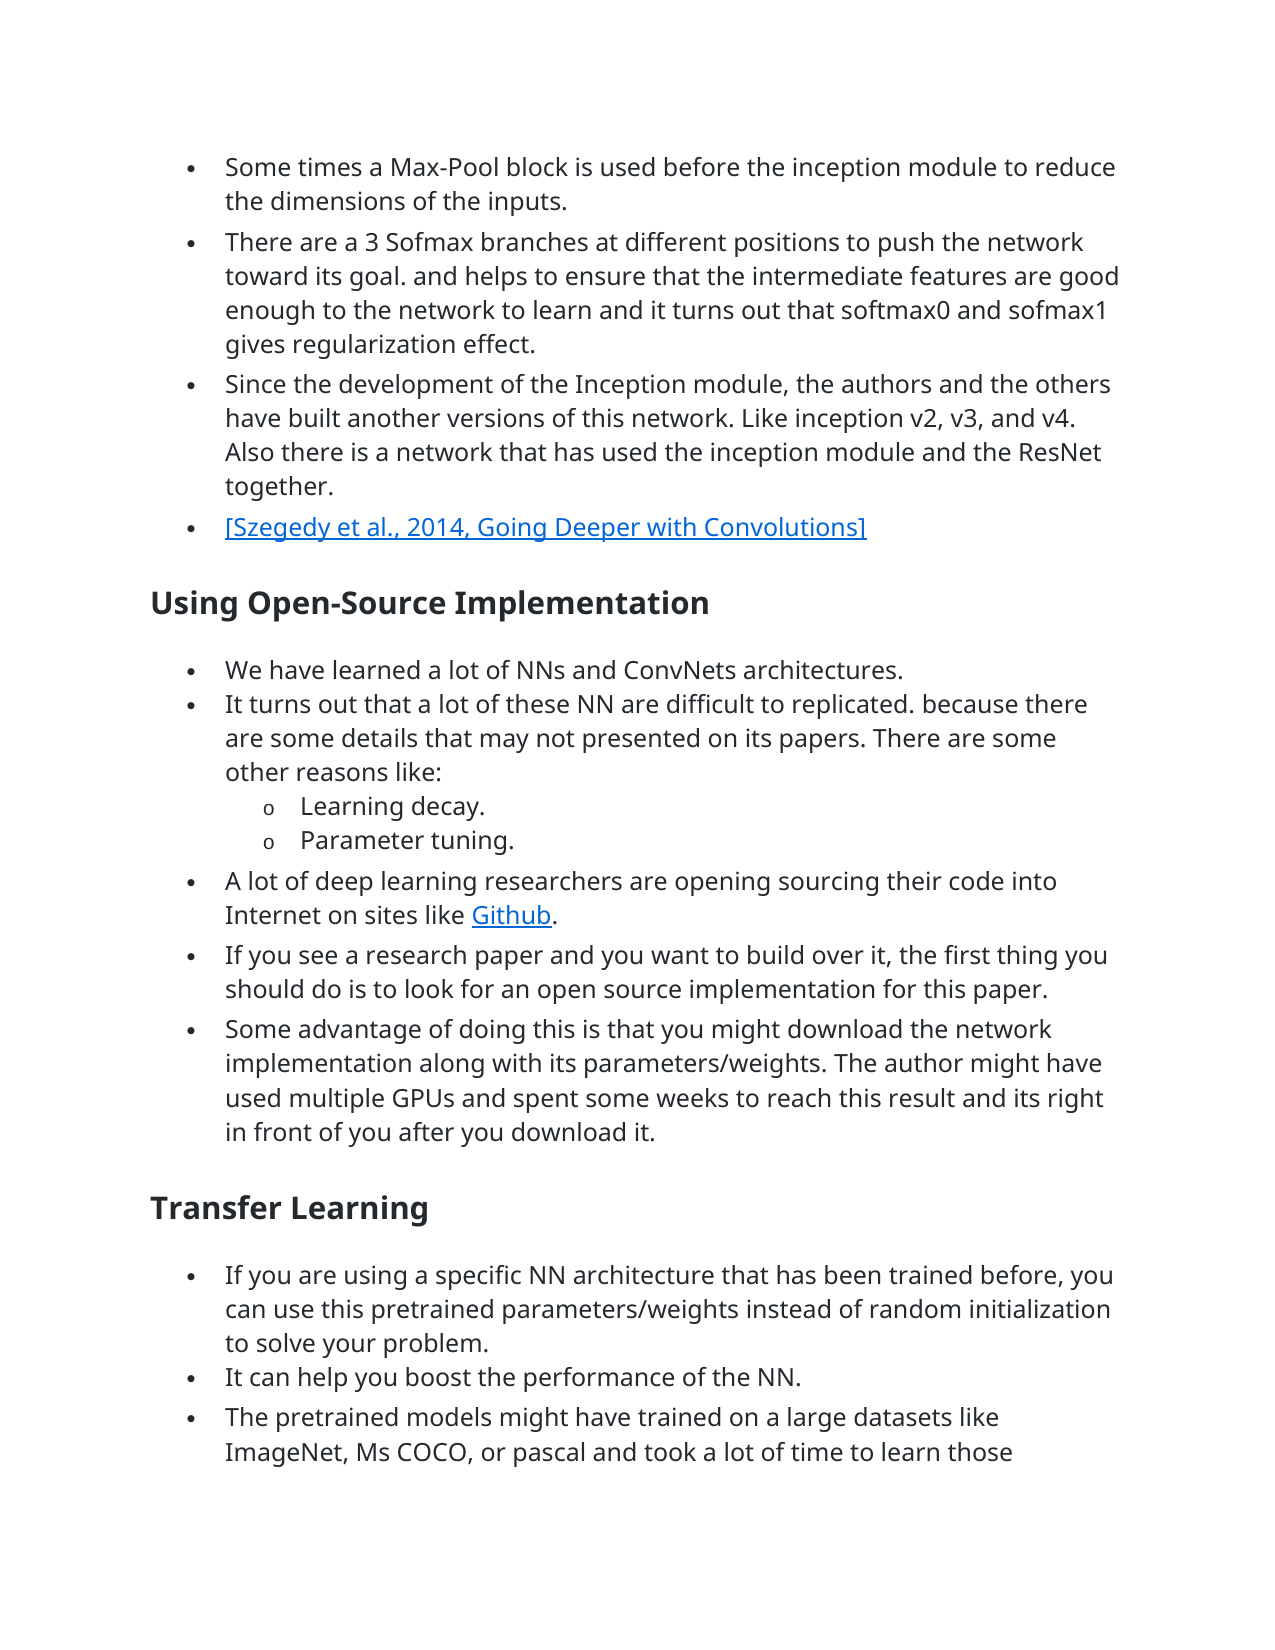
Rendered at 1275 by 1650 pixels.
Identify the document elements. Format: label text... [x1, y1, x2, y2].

list It turns out that a lot of these NN are difficult to replicated. because there are some details that may not presented on its papers. There are some other reasons like: [187, 687, 1125, 789]
list Learning decay. [262, 789, 1125, 823]
list Since the development of the Inception module, the authors and the others have built another versions of this network. Like inception v2, v3, and v4. Also there is a network that has used the inception module and the ResNet together. [187, 367, 1125, 503]
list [187, 1400, 1125, 1468]
list If you see a research paper and you want to build over it, the first thing you should do is to look for an open source implementation for this paper. [187, 938, 1125, 1006]
list If you are using a specific NN architecture that has been trained before, you can use this pretrained parameters/weights instead of random initialization to solve your problem. [187, 1258, 1125, 1360]
text Transfer Learning [150, 1186, 1125, 1228]
text Using Open-Source Implementation [150, 581, 1125, 623]
list It can help you boost the performance of the NN. [187, 1360, 1125, 1394]
list [Szegedy et al., 2014, Going Deeper with Convolutions] [187, 509, 1125, 543]
list There are a 3 Sofmax branches at different positions to push the network toward its goal. and helps to ensure that the intermediate features are good enough to the network to learn and it turns out that softmax0 and sofmax1 gives regularization effect. [187, 224, 1125, 361]
list We have learned a lot of NNs and ConvNets architectures. [187, 653, 1125, 687]
list A lot of deep learning researchers are opening sourcing their code into Internet on sites like Github. [187, 863, 1125, 931]
list Some times a Max-Pool block is used before the inception module to reduce the dimensions of the inputs. [187, 150, 1125, 218]
list Some advantage of doing this is that you might download the network implementation along with its parameters/weights. The author might have used multiple GPUs and spent some weeks to reach this result and its right in front of you after you download it. [187, 1012, 1125, 1148]
list Parameter tuning. [262, 823, 1125, 857]
